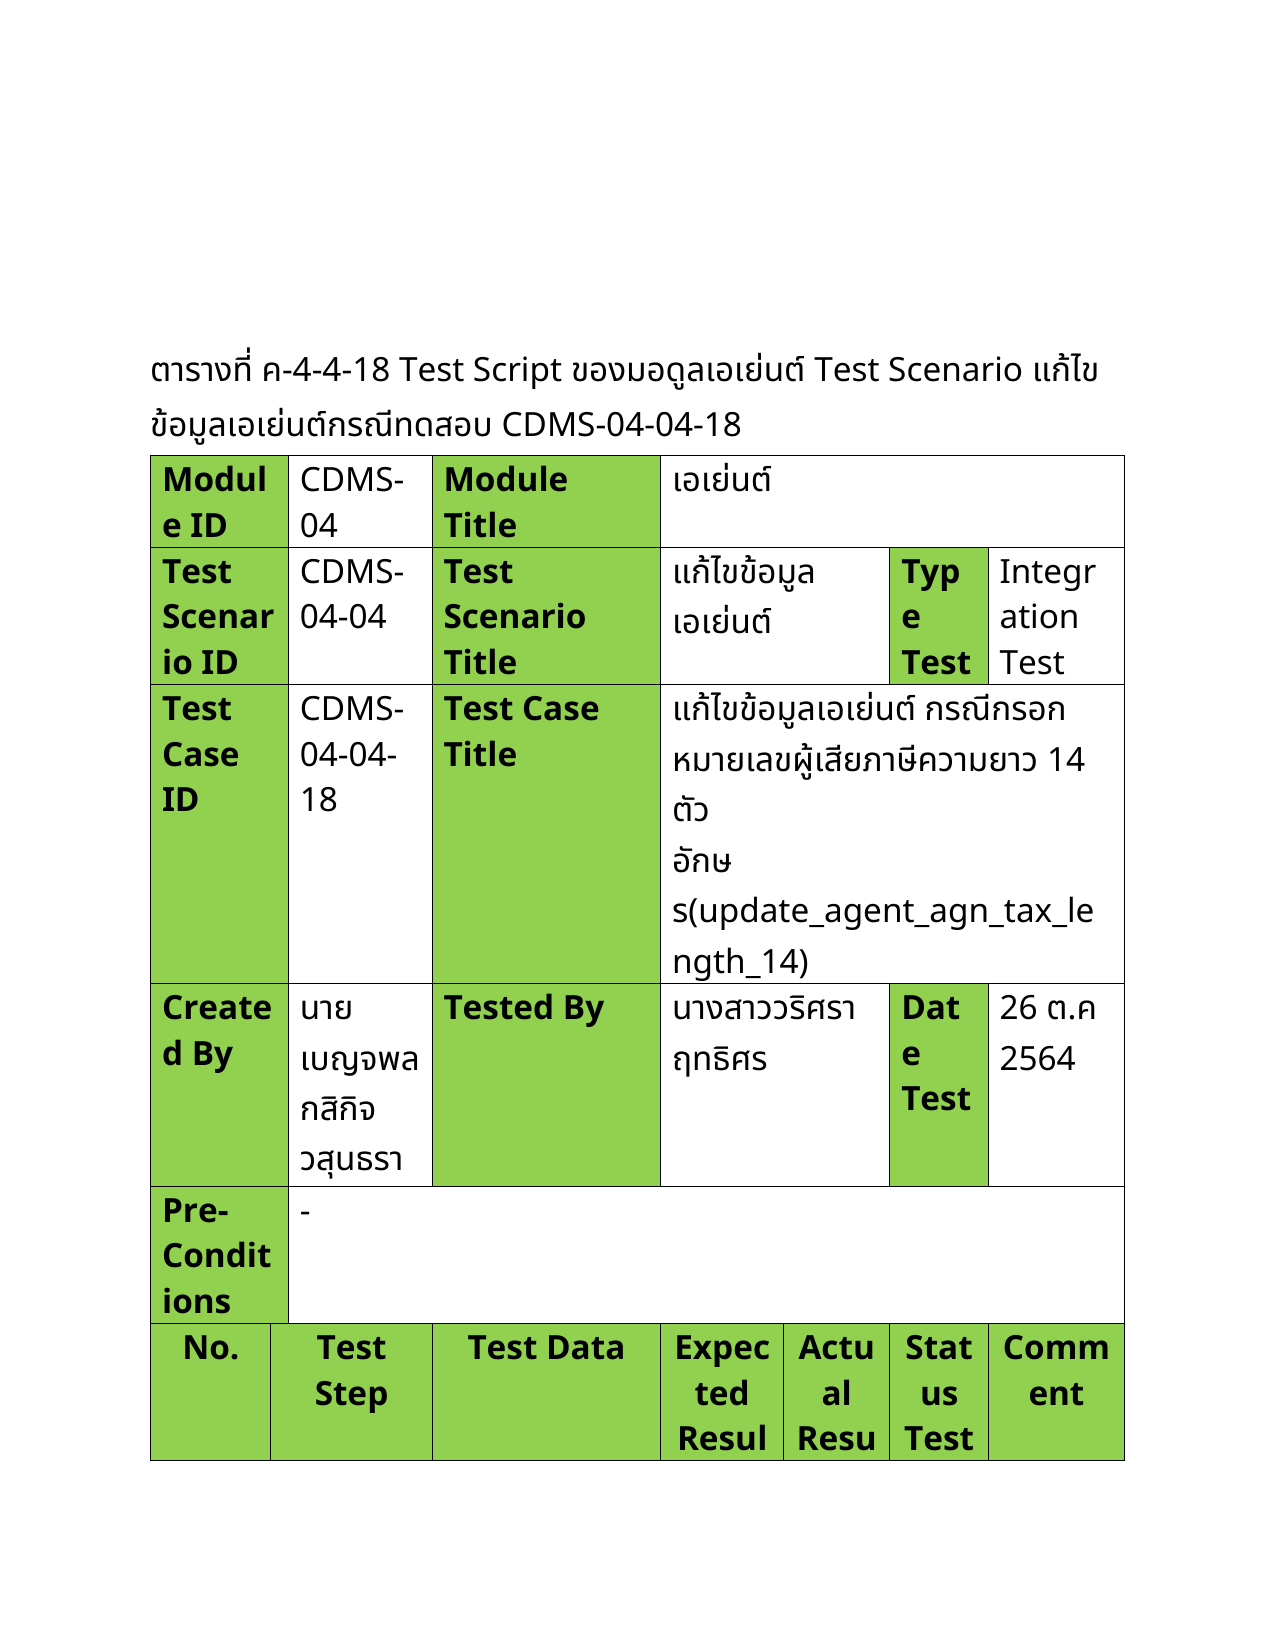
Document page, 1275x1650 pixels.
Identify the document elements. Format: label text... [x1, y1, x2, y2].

table_cell CDMS-04-04-18 [289, 685, 432, 983]
table_cell นายเบญจพล กสิกิจวสุนธรา [289, 984, 432, 1186]
table_cell - [289, 1187, 1124, 1323]
table_cell แก้ไขข้อมูลเอเย่นต์ [661, 548, 889, 684]
table_cell Type Test [890, 548, 988, 684]
table_cell Test Case Title [433, 685, 660, 983]
table_cell Test Case ID [151, 685, 288, 983]
table_cell Pre-Conditions [151, 1187, 288, 1323]
table_cell 26 ต.ค 2564 [989, 984, 1124, 1186]
table_header เอเย่นต์ [661, 456, 1124, 547]
table_cell Tested By [433, 984, 660, 1186]
table_cell นางสาววริศรา ฤทธิศร [661, 984, 889, 1186]
table_cell Integration Test [989, 548, 1124, 684]
table_cell Actual Results [784, 1324, 889, 1460]
table_cell Test Scenario Title [433, 548, 660, 684]
table_cell Comment [989, 1324, 1124, 1460]
table_header Module ID [151, 456, 288, 547]
table_cell Test Step [271, 1324, 432, 1460]
table_cell CDMS-04-04 [289, 548, 432, 684]
table_cell Test Scenario ID [151, 548, 288, 684]
table_cell Test Data [433, 1324, 660, 1460]
table_cell Date Test [890, 984, 988, 1186]
table_header Module Title [433, 456, 660, 547]
table_cell Status Test [890, 1324, 988, 1460]
table_header CDMS-04 [289, 456, 432, 547]
table_cell Expected Results [661, 1324, 783, 1460]
subtitle ตารางที่ ค-4-4-18 Test Script ของมอดูลเอเย่นต์ Test Scenario แก้ไขข้อมูลเอเย่นต์กรณีทดสอบ CDMS-04-04-18 [150, 346, 1125, 451]
table_cell แก้ไขข้อมูลเอเย่นต์ กรณีกรอกหมายเลขผู้เสียภาษีความยาว 14 ตัวอักษร(update_agent_agn_tax_length_14) [661, 685, 1124, 983]
table_cell Created By [151, 984, 288, 1186]
table_cell No. [151, 1324, 270, 1460]
